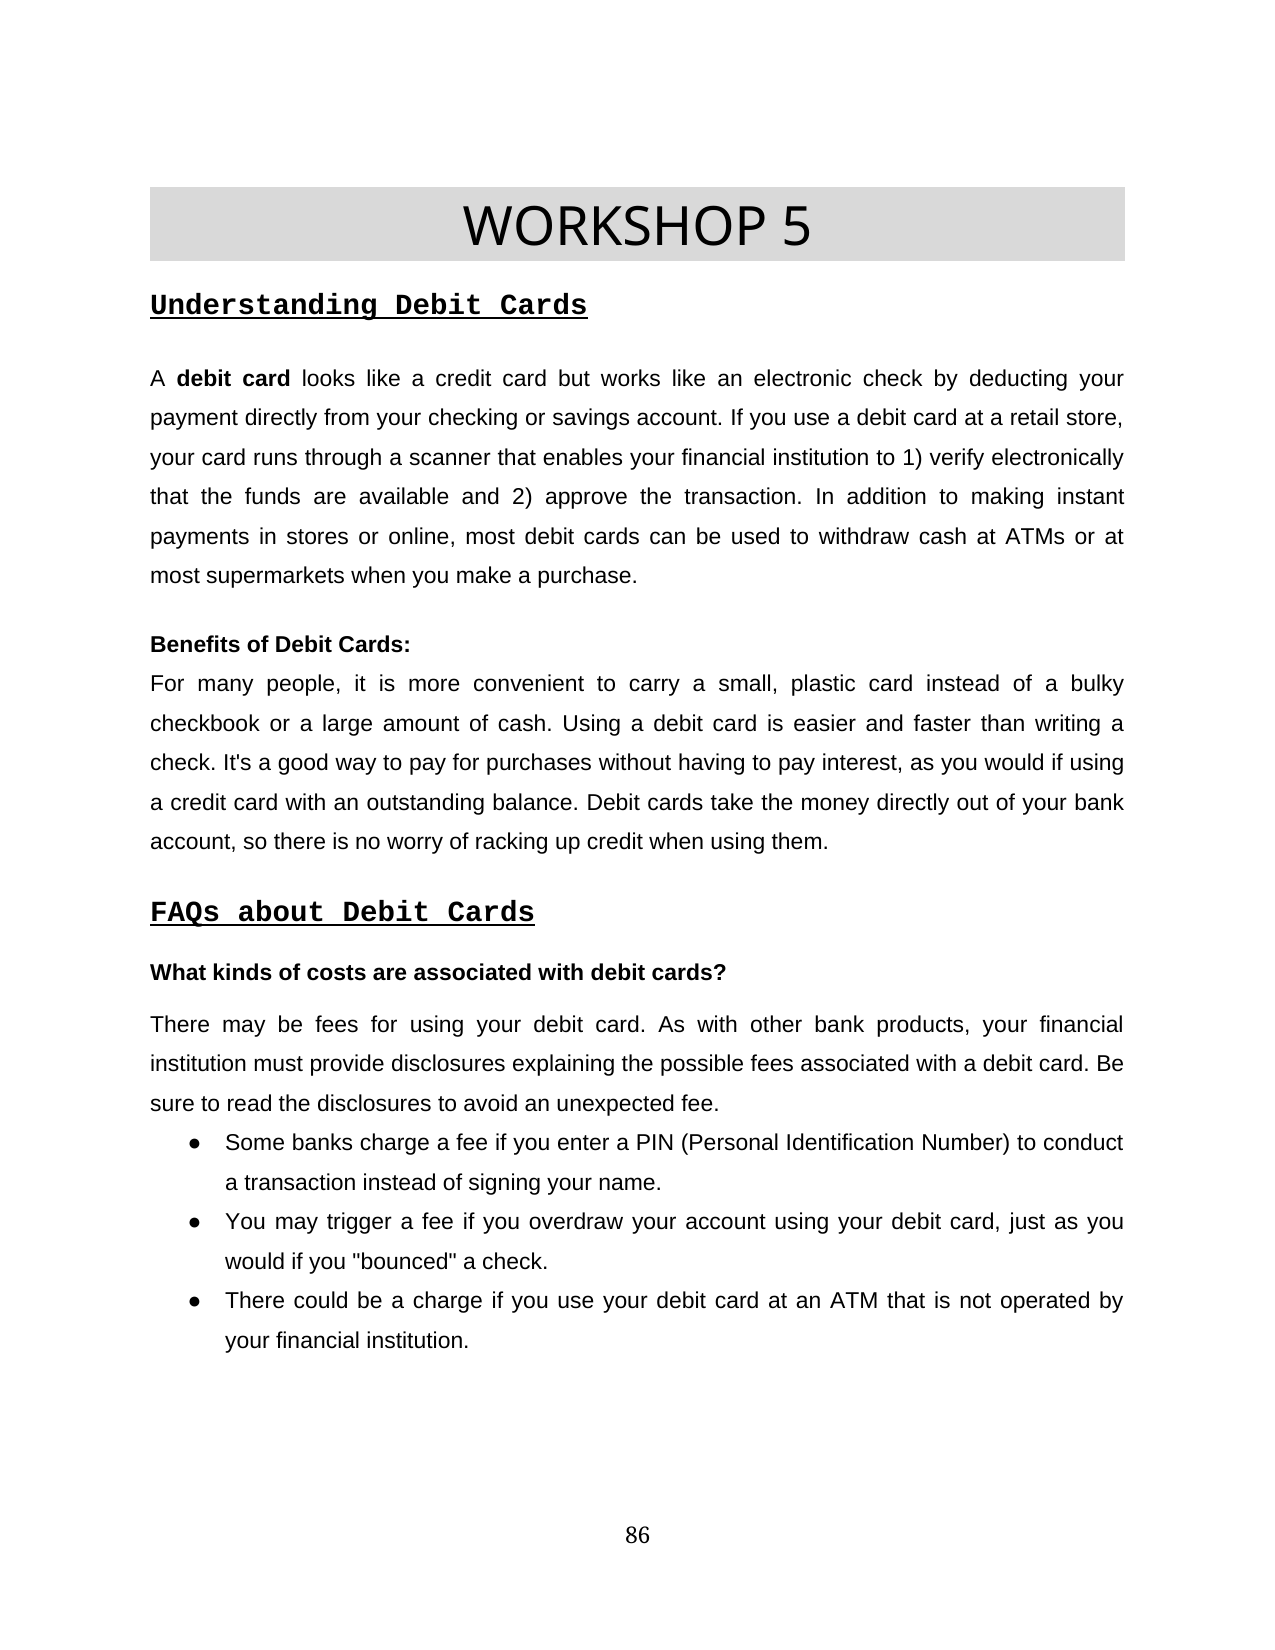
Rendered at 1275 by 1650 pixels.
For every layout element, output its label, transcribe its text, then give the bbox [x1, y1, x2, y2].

text There may be fees for using your debit card. As with other bank products, your financial institution must provide disclosures explaining the possible fees associated with a debit card. Be sure to read the disclosures to avoid an unexpected fee. [150, 1011, 1125, 1116]
text A debit card looks like a credit card but works like an electronic check by deducting your payment directly from your checking or savings account. If you use a debit card at a retail store, your card runs through a scanner that enables your financial institution to 1) verify electronically that the funds are available and 2) approve the transaction. In addition to making instant payments in stores or online, most debit cards can be used to withdraw cash at ATMs or at most supermarkets when you make a purchase. [150, 365, 1125, 589]
text Workshop 5 [150, 187, 1125, 261]
text Benefits of Debit Cards: [150, 631, 1125, 657]
list You may trigger a fee if you overdraw your account using your debit card, just as you would if you "bounced" a check. [187, 1208, 1125, 1274]
text Understanding Debit Cards [150, 290, 1125, 323]
text FAQs about Debit Cards [150, 897, 1125, 930]
list Some banks charge a fee if you enter a PIN (Personal Identification Number) to conduct a transaction instead of signing your name. [187, 1129, 1125, 1195]
list There could be a charge if you use your debit card at an ATM that is not operated by your financial institution. [187, 1287, 1125, 1353]
text What kinds of costs are associated with debit cards? [150, 959, 1125, 985]
text For many people, it is more convenient to carry a small, plastic card instead of a bulky checkbook or a large amount of cash. Using a debit card is easier and faster than writing a check. It's a good way to pay for purchases without having to pay interest, as you would if using a credit card with an outstanding balance. Debit cards take the money directly out of your bank account, so there is no worry of racking up credit when using them. [150, 670, 1125, 855]
